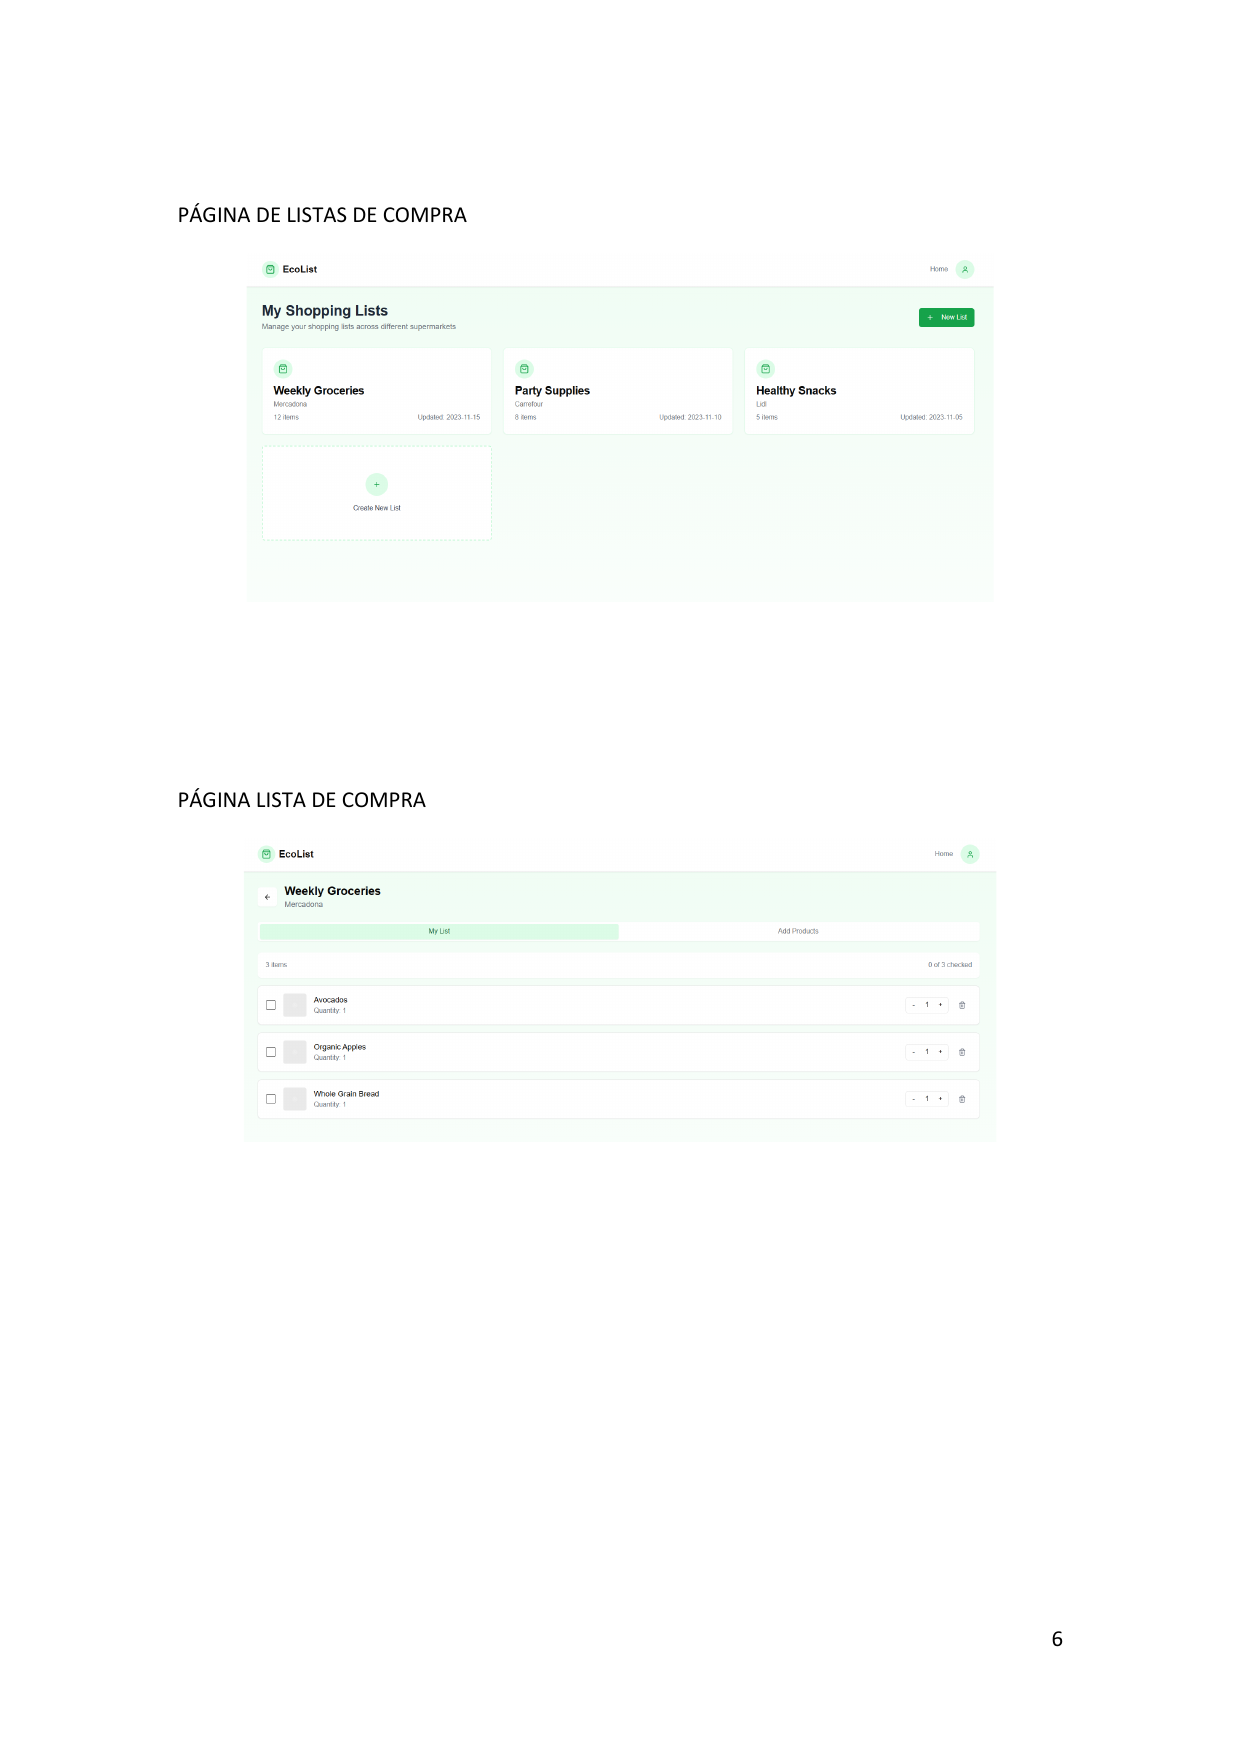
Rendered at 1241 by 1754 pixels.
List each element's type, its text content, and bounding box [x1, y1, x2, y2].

text PÁGINA LISTA DE COMPRA [177, 786, 1063, 814]
text PÁGINA DE LISTAS DE COMPRA [177, 201, 1063, 229]
picture [243, 838, 997, 1142]
picture [246, 253, 994, 602]
